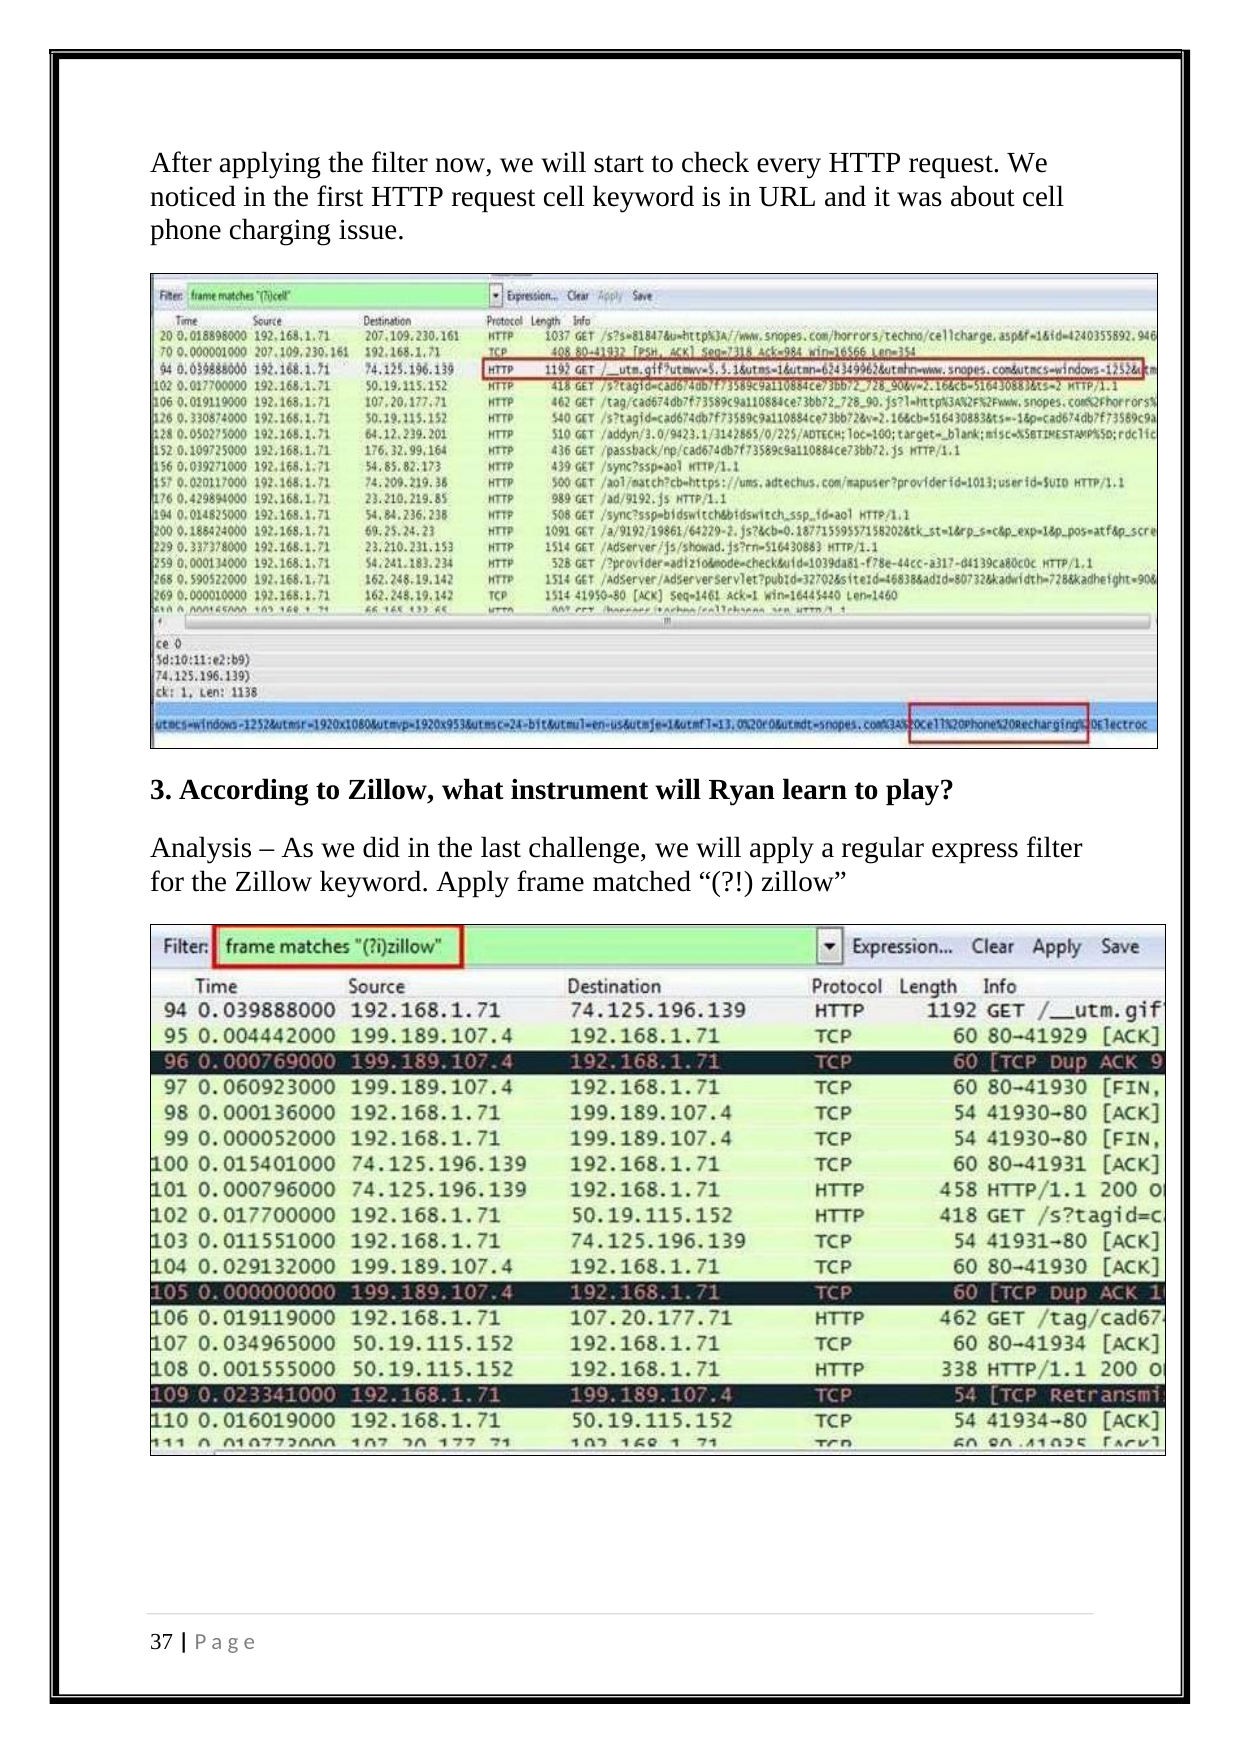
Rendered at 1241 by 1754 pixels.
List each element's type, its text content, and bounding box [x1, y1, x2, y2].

text Analysis – As we did in the last challenge, we will apply a regular express filter for the Zillow keyword. Apply frame matched “(?!) zillow” [150, 830, 1093, 897]
subtitle According to Zillow, what instrument will Ryan learn to play? [150, 772, 1173, 806]
picture [151, 925, 1165, 1455]
picture [151, 274, 1157, 748]
text After applying the filter now, we will start to check every HTTP request. We noticed in the first HTTP request cell keyword is in URL and it was about cell phone charging issue. [150, 145, 1093, 246]
